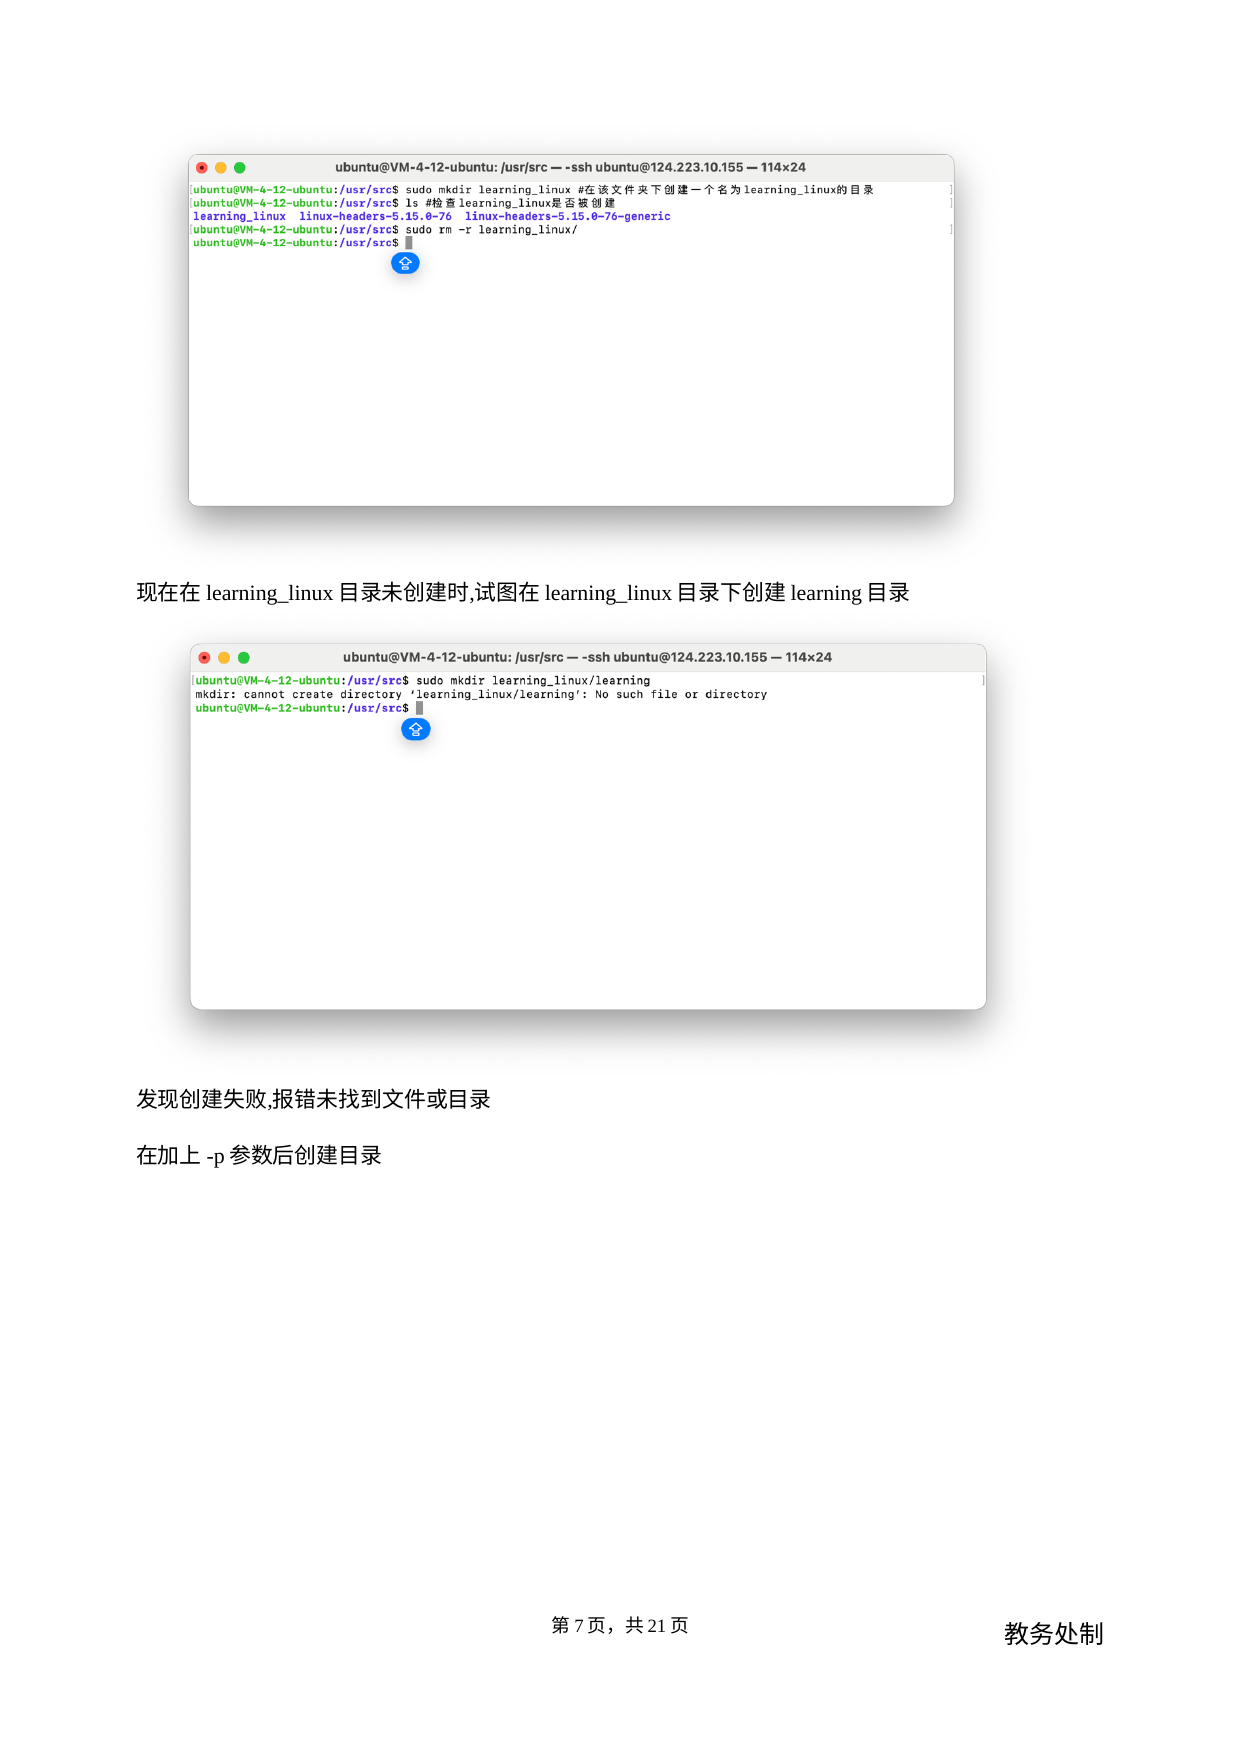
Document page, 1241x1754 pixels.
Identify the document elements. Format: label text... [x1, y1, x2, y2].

text 在加上 -p参数后创建目录 [136, 1138, 1104, 1170]
picture [135, 118, 1007, 576]
picture [135, 607, 1040, 1082]
text 发现创建失败,报错未找到文件或目录 [136, 1082, 1104, 1113]
text 现在在learning_linux目录未创建时,试图在learning_linux目录下创建learning目录 [136, 575, 1104, 607]
